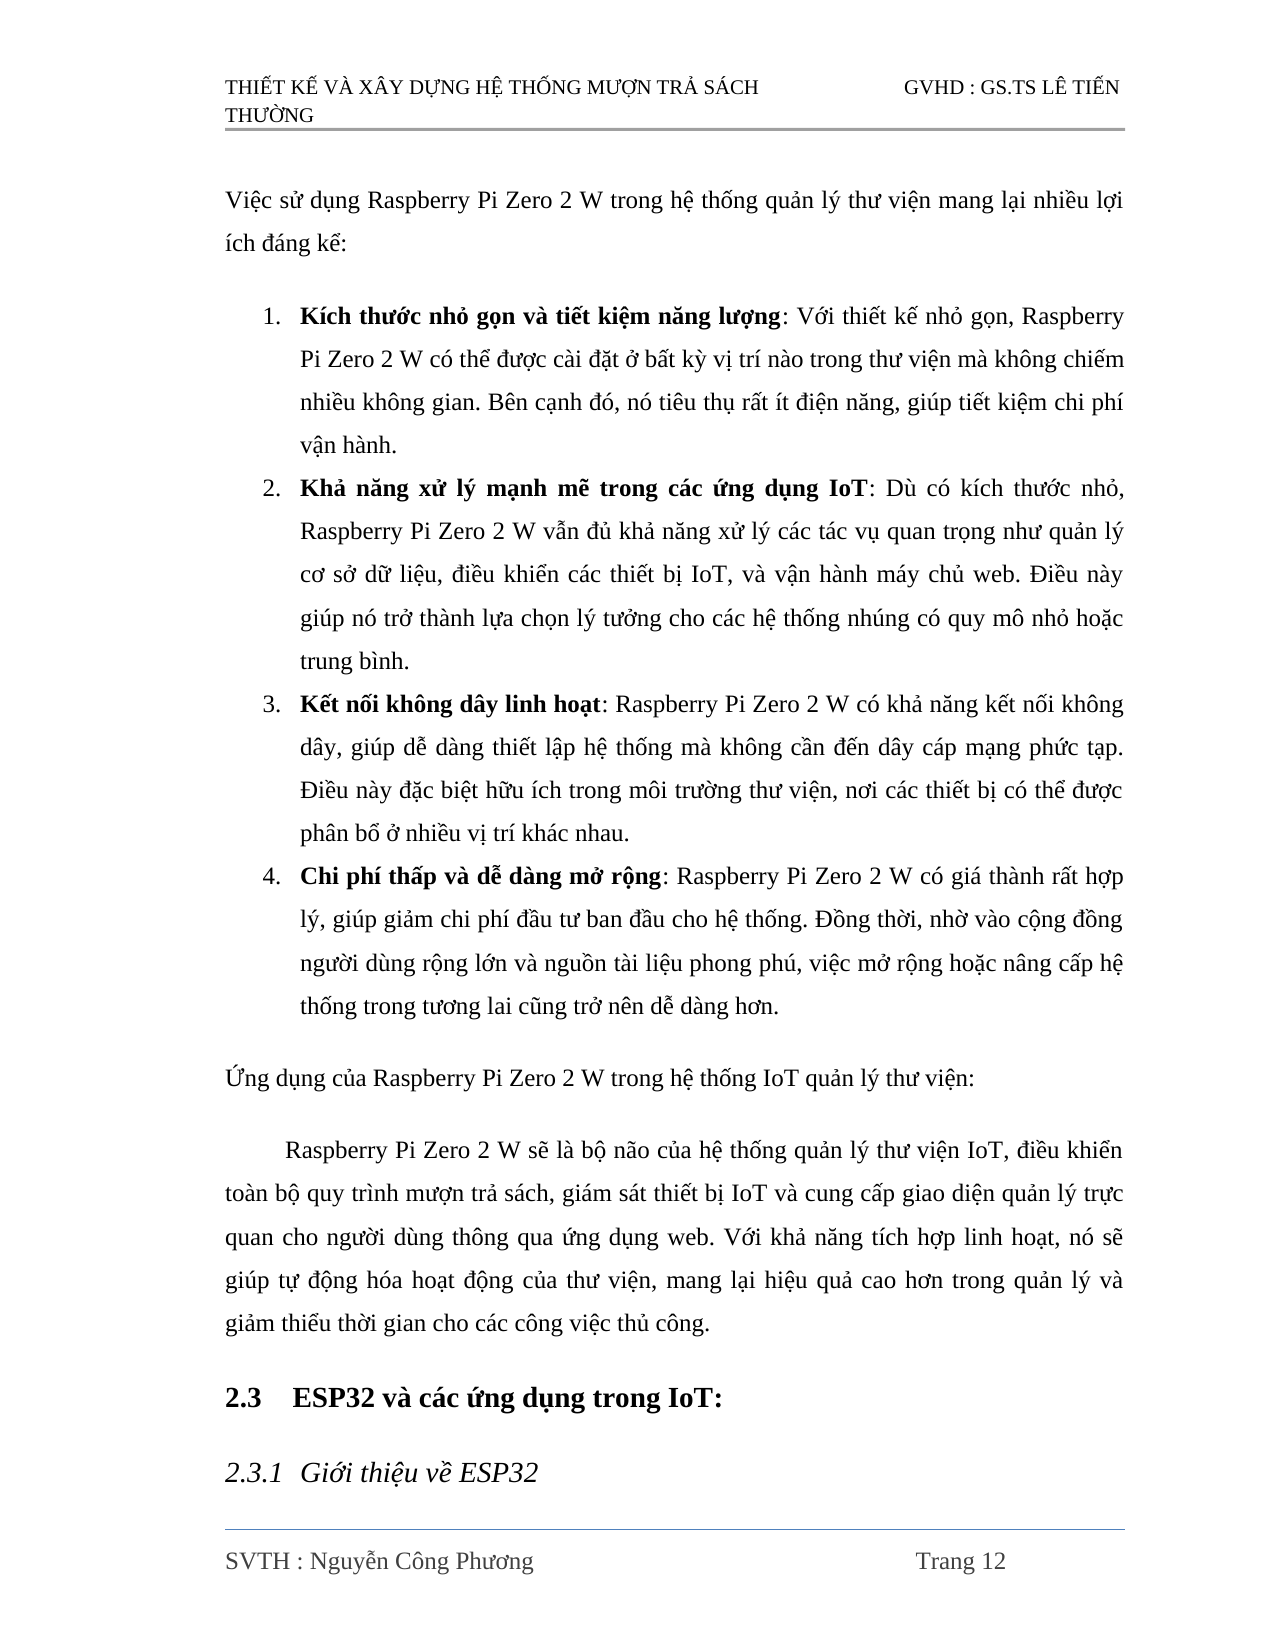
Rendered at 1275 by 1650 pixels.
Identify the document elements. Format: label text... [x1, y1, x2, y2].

list Chi phí thấp và dễ dàng mở rộng: Raspberry Pi Zero 2 W có giá thành rất hợp lý, giúp giảm chi phí đầu tư ban đầu cho hệ thống. Đồng thời, nhờ vào cộng đồng người dùng rộng lớn và nguồn tài liệu phong phú, việc mở rộng hoặc nâng cấp hệ thống trong tương lai cũng trở nên dễ dàng hơn. [262, 949, 1125, 1107]
list Kích thước nhỏ gọn và tiết kiệm năng lượng: Với thiết kế nhỏ gọn, Raspberry Pi Zero 2 W có thể được cài đặt ở bất kỳ vị trí nào trong thư viện mà không chiếm nhiều không gian. Bên cạnh đó, nó tiêu thụ rất ít điện năng, giúp tiết kiệm chi phí vận hành. [262, 301, 1125, 459]
list Khả năng xử lý mạnh mẽ trong các ứng dụng IoT: Dù có kích thước nhỏ, Raspberry Pi Zero 2 W vẫn đủ khả năng xử lý các tác vụ quan trọng như quản lý cơ sở dữ liệu, điều khiển các thiết bị IoT, và vận hành máy chủ web. Điều này giúp nó trở thành lựa chọn lý tưởng cho các hệ thống nhúng có quy mô nhỏ hoặc trung bình. [262, 502, 1125, 704]
text Việc sử dụng Raspberry Pi Zero 2 W trong hệ thống quản lý thư viện mang lại nhiều lợi ích đáng kể: [225, 185, 1125, 257]
list Kết nối không dây linh hoạt: Raspberry Pi Zero 2 W có khả năng kết nối không dây, giúp dễ dàng thiết lập hệ thống mà không cần đến dây cáp mạng phức tạp. Điều này đặc biệt hữu ích trong môi trường thư viện, nơi các thiết bị có thể được phân bổ ở nhiều vị trí khác nhau. [262, 747, 1125, 905]
text Raspberry Pi Zero 2 W sẽ là bộ não của hệ thống quản lý thư viện IoT, điều khiển toàn bộ quy trình mượn trả sách, giám sát thiết bị IoT và cung cấp giao diện quản lý trực quan cho người dùng thông qua ứng dụng web. Với khả năng tích hợp linh hoạt, nó sẽ giúp tự động hóa hoạt động của thư viện, mang lại hiệu quả cao hơn trong quản lý và giảm thiểu thời gian cho các công việc thủ công. [225, 1223, 1125, 1424]
subtitle Ứng dụng của Raspberry Pi Zero 2 W trong hệ thống IoT quản lý thư viện: [225, 1151, 1125, 1179]
